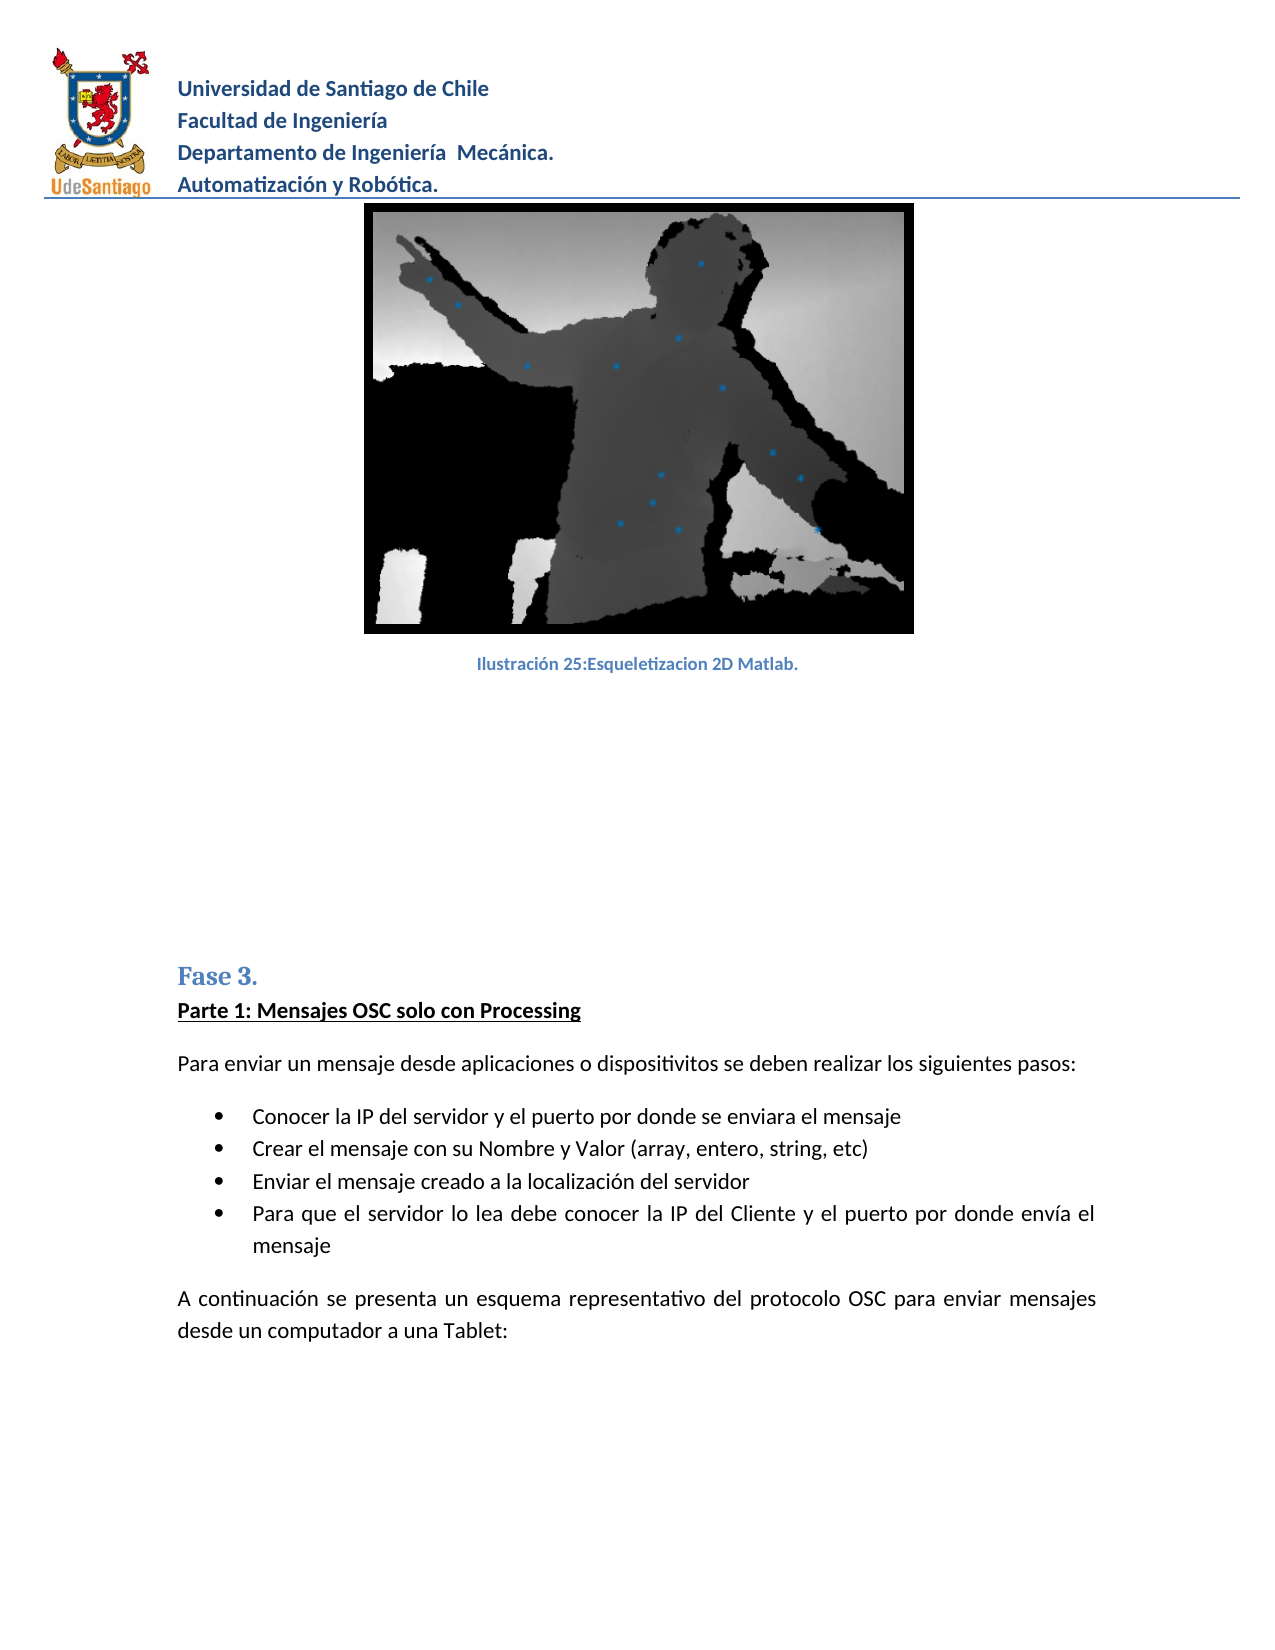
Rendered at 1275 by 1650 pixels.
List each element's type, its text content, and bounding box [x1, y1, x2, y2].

text Parte 1: Mensajes OSC solo con Processing [177, 996, 1098, 1024]
list Enviar el mensaje creado a la localización del servidor [215, 1167, 1098, 1195]
picture [373, 212, 904, 624]
picture [43, 43, 162, 197]
picture [43, 198, 162, 205]
list Crear el mensaje con su Nombre y Valor (array, entero, string, etc) [215, 1134, 1098, 1163]
list Para que el servidor lo lea debe conocer la IP del Cliente y el puerto por donde envía el mensaje [215, 1199, 1098, 1259]
list Conocer la IP del servidor y el puerto por donde se enviara el mensaje [215, 1102, 1098, 1130]
subtitle Fase 3. [177, 961, 1098, 992]
text Para enviar un mensaje desde aplicaciones o dispositivitos se deben realizar los siguientes pasos: [177, 1049, 1098, 1077]
text A continuación se presenta un esquema representativo del protocolo OSC para enviar mensajes desde un computador a una Tablet: [177, 1284, 1098, 1344]
